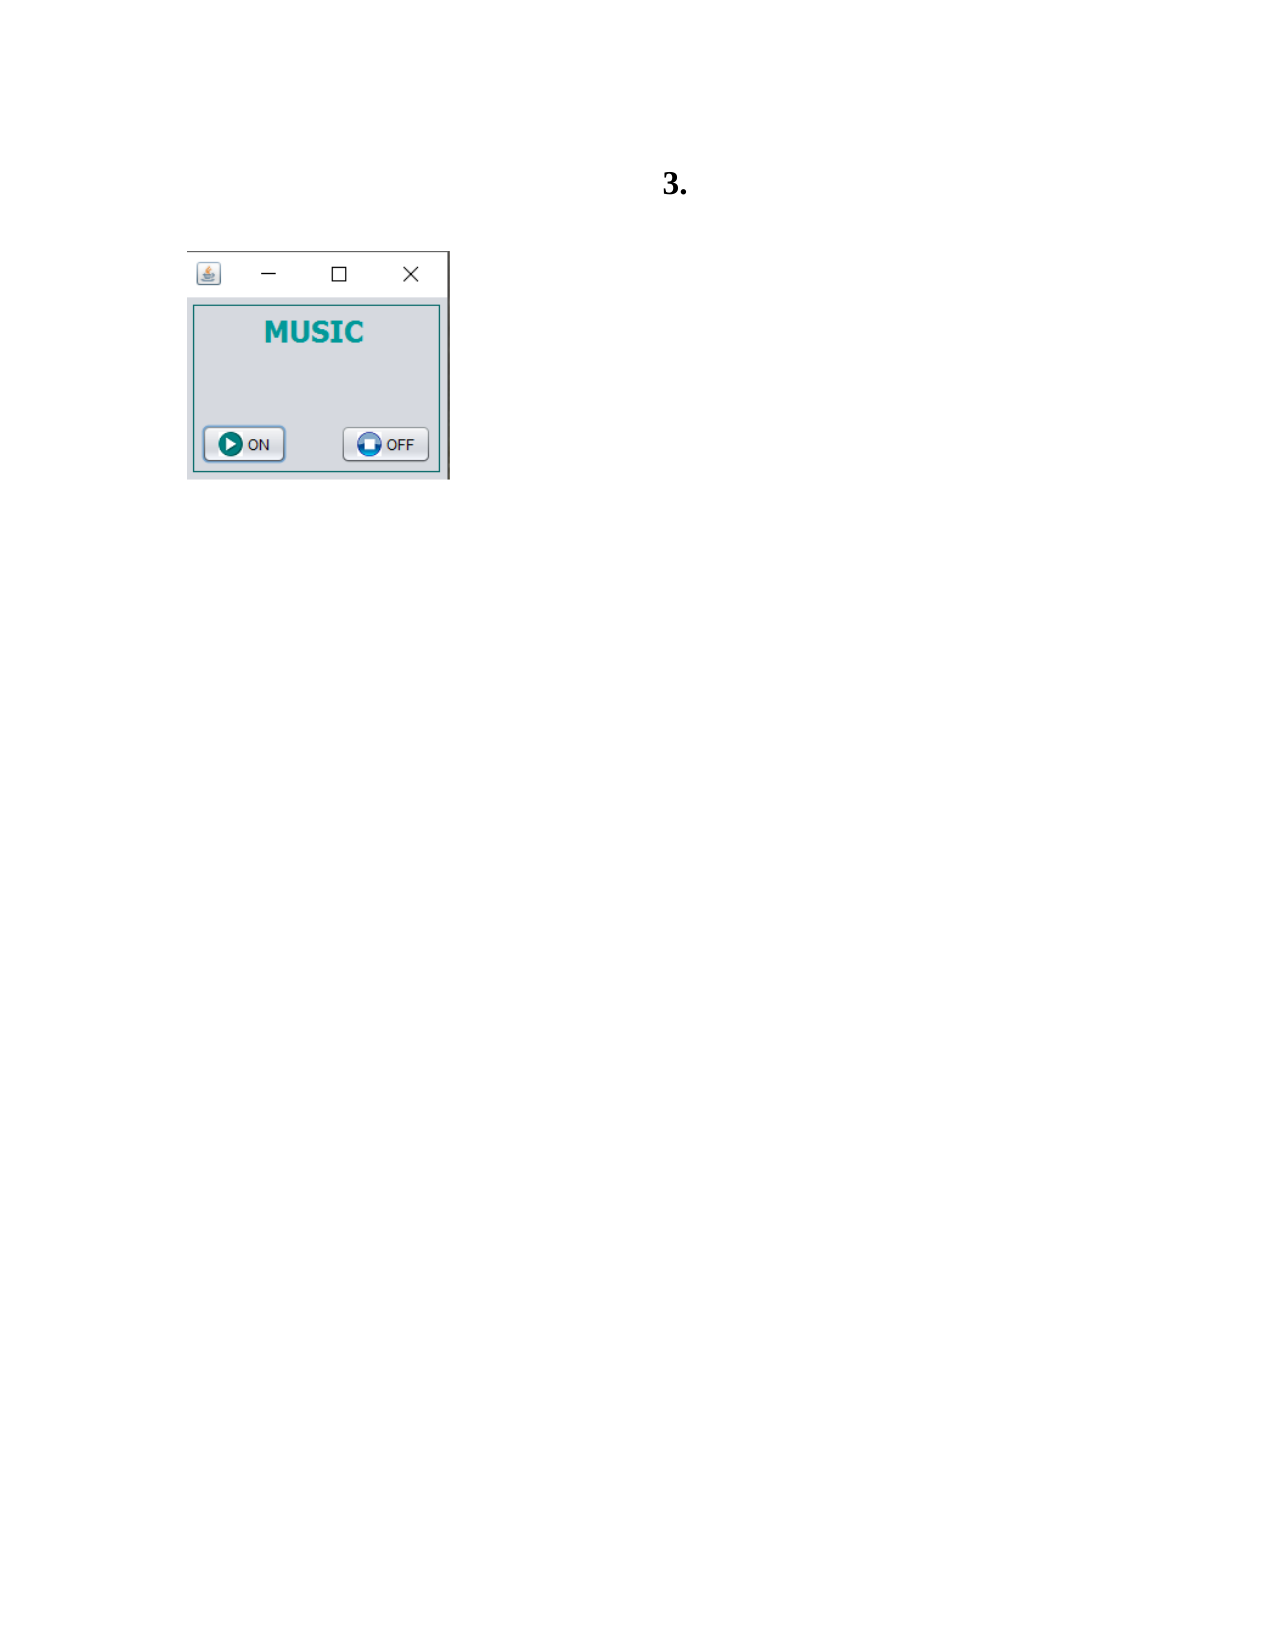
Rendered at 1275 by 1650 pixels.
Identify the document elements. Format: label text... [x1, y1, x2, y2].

picture [187, 251, 1163, 789]
text 3. [150, 163, 1200, 201]
